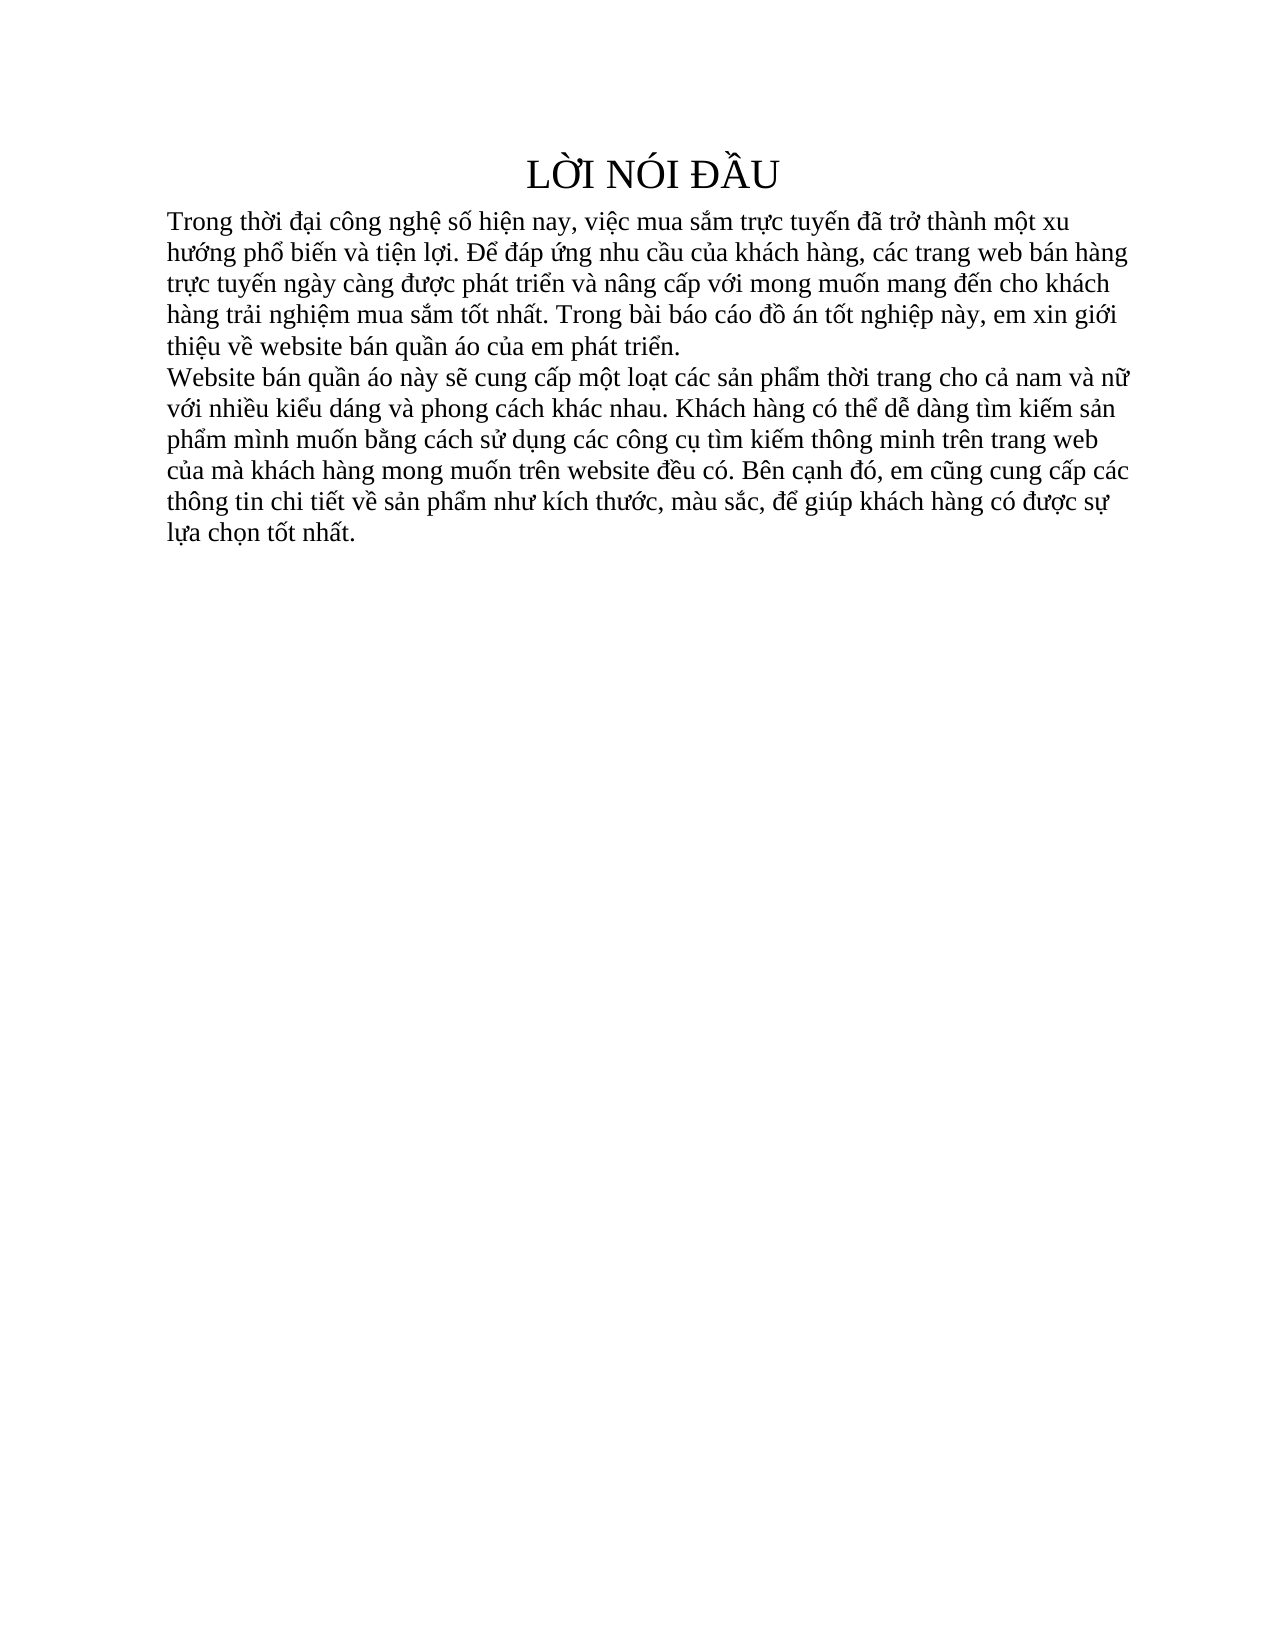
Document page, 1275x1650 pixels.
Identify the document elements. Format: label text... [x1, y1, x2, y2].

text Website bán quần áo này sẽ cung cấp một loạt các sản phẩm thời trang cho cả nam và nữ với nhiều kiểu dáng và phong cách khác nhau. Khách hàng có thể dễ dàng tìm kiếm sản phẩm mình muốn bằng cách sử dụng các công cụ tìm kiếm thông minh trên trang web của mà khách hàng mong muốn trên website đều có. Bên cạnh đó, em cũng cung cấp các thông tin chi tiết về sản phẩm như kích thước, màu sắc, để giúp khách hàng có được sự lựa chọn tốt nhất. [167, 361, 1139, 548]
text Trong thời đại công nghệ số hiện nay, việc mua sắm trực tuyến đã trở thành một xu hướng phổ biến và tiện lợi. Để đáp ứng nhu cầu của khách hàng, các trang web bán hàng trực tuyến ngày càng được phát triển và nâng cấp với mong muốn mang đến cho khách hàng trải nghiệm mua sắm tốt nhất. Trong bài báo cáo đồ án tốt nghiệp này, em xin giới thiệu về website bán quần áo của em phát triển. [167, 205, 1139, 361]
subtitle LỜI NÓI ĐẦU [167, 150, 1139, 198]
